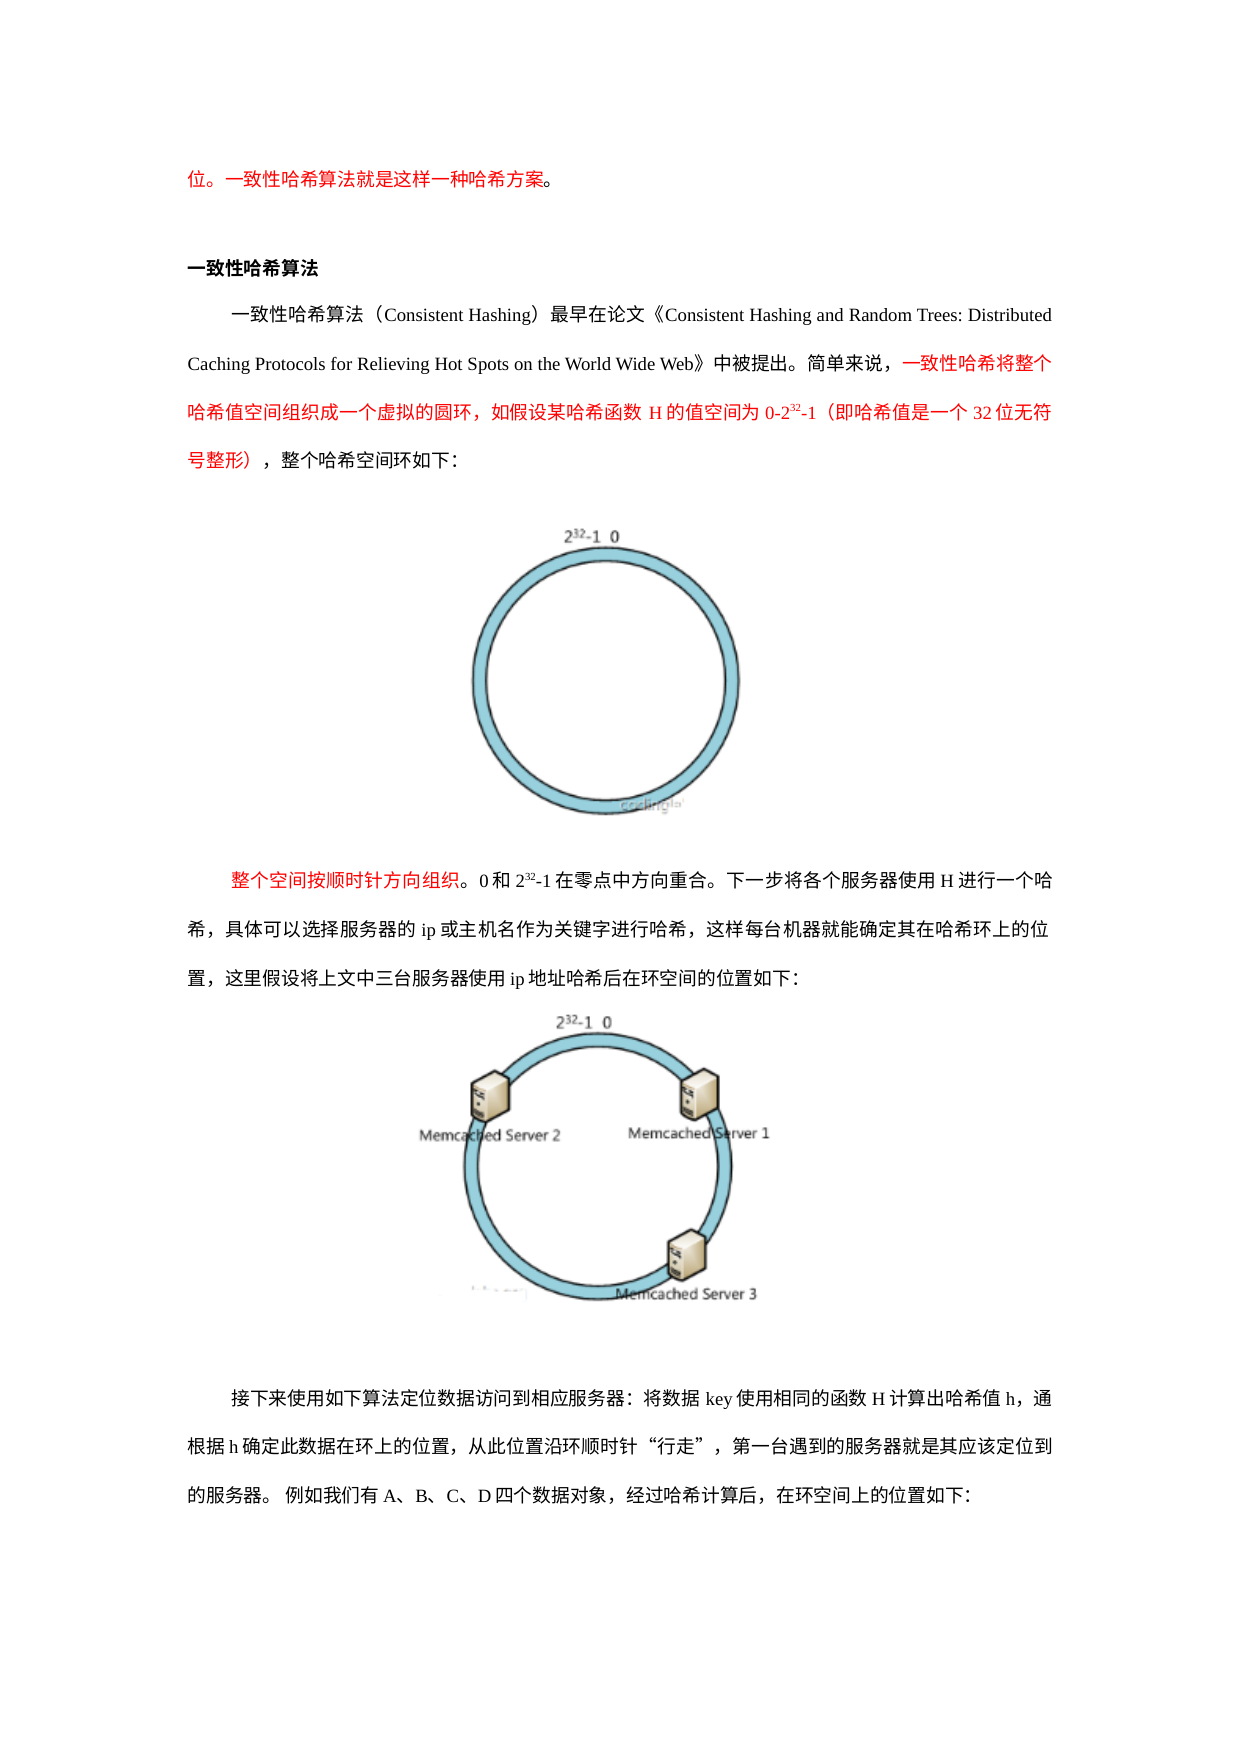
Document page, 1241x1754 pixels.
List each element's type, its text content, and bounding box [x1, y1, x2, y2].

picture [443, 518, 797, 831]
text 一致性哈希算法（Consistent Hashing）最早在论文《Consistent Hashing and Random Trees: Distributed Caching Protocols for Relieving Hot Spots on the World Wide Web》中被提出。简单来说，一致性哈希将整个哈希值空间组织成一个虚拟的圆环，如假设某哈希函数H的值空间为0-232-1（即哈希值是一个32位无符号整形），整个哈希空间环如下： [187, 297, 1053, 476]
subtitle 一致性哈希算法 [187, 251, 1053, 284]
picture [416, 1001, 824, 1331]
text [187, 162, 1053, 194]
